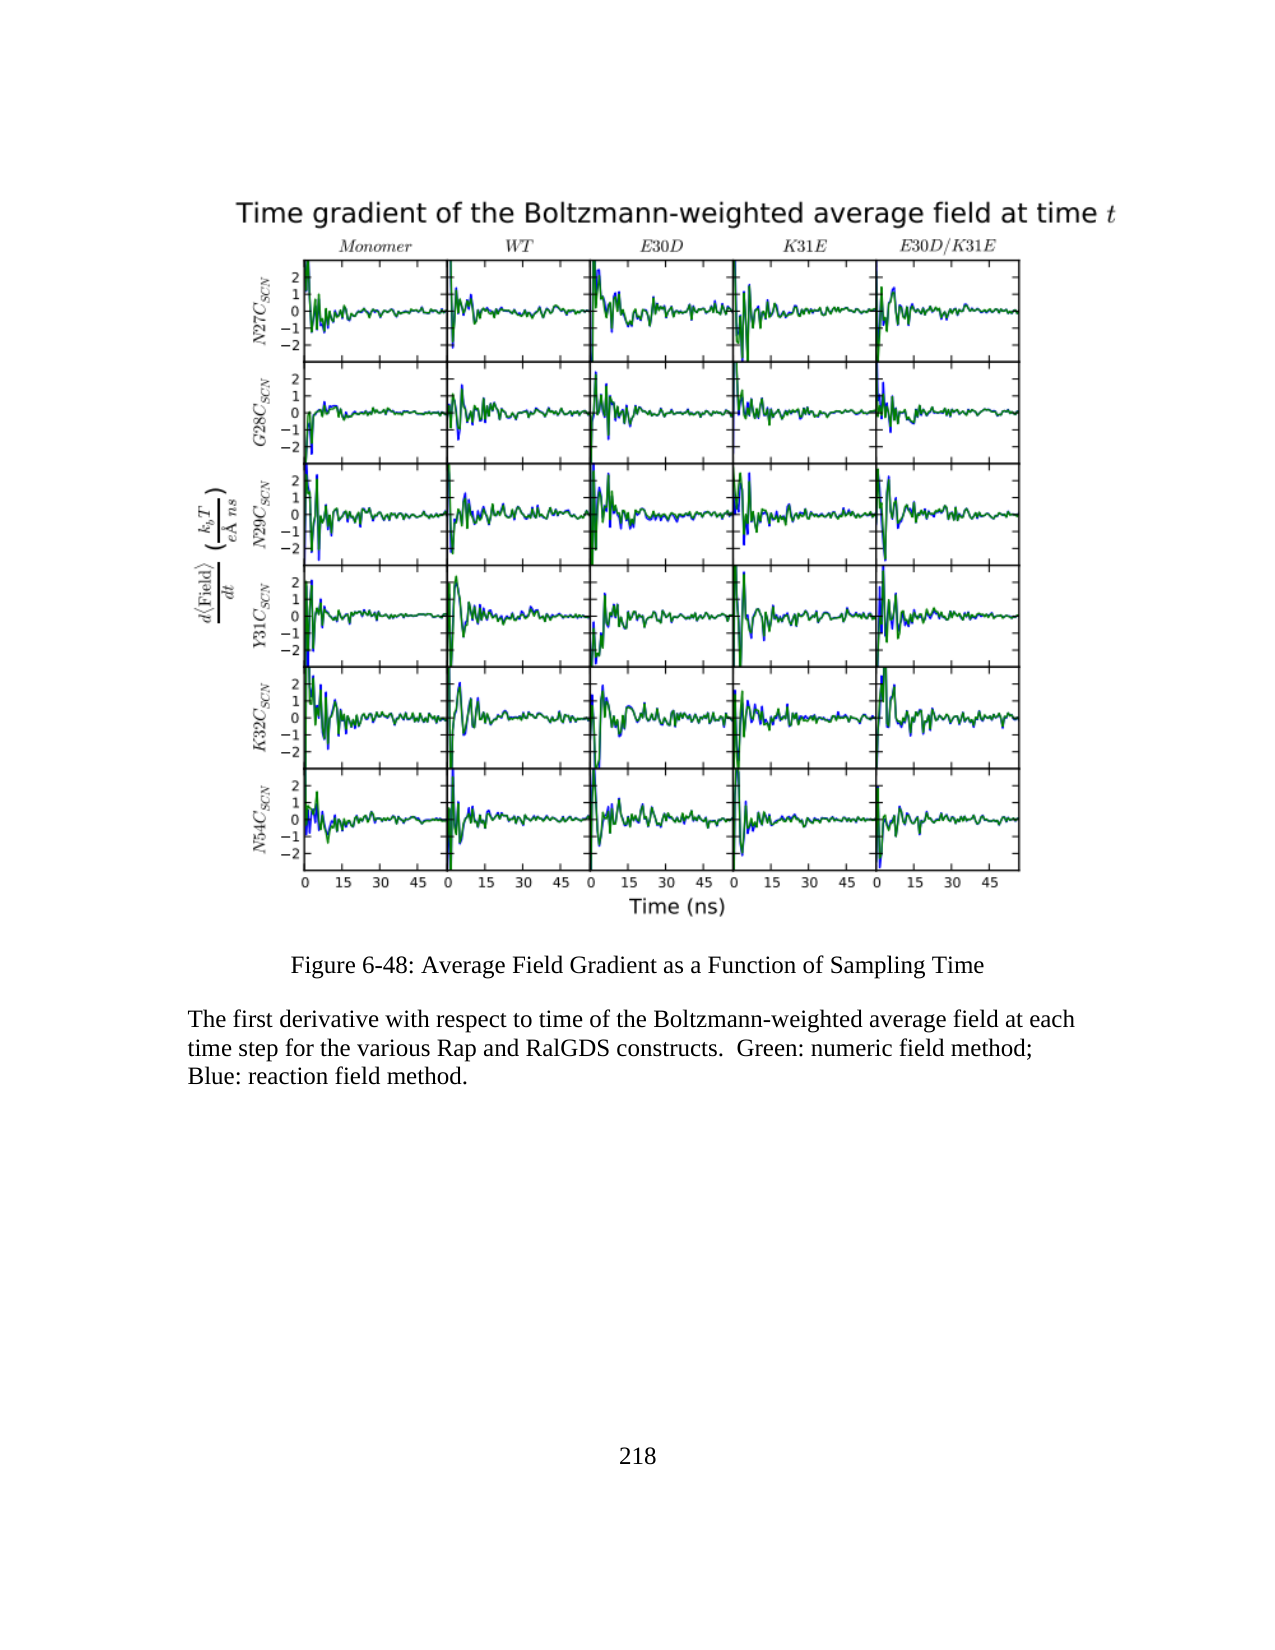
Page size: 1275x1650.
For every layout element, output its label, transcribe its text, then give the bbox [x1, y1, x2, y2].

subtitle Figure 6-12: Average Field Gradient as a Function of Sampling Time [187, 950, 1087, 979]
text The first derivative with respect to time of the Boltzmann-weighted average field at each time step for the various Rap and RalGDS constructs. Green: numeric field method; Blue: reaction field method. [187, 1004, 1087, 1090]
